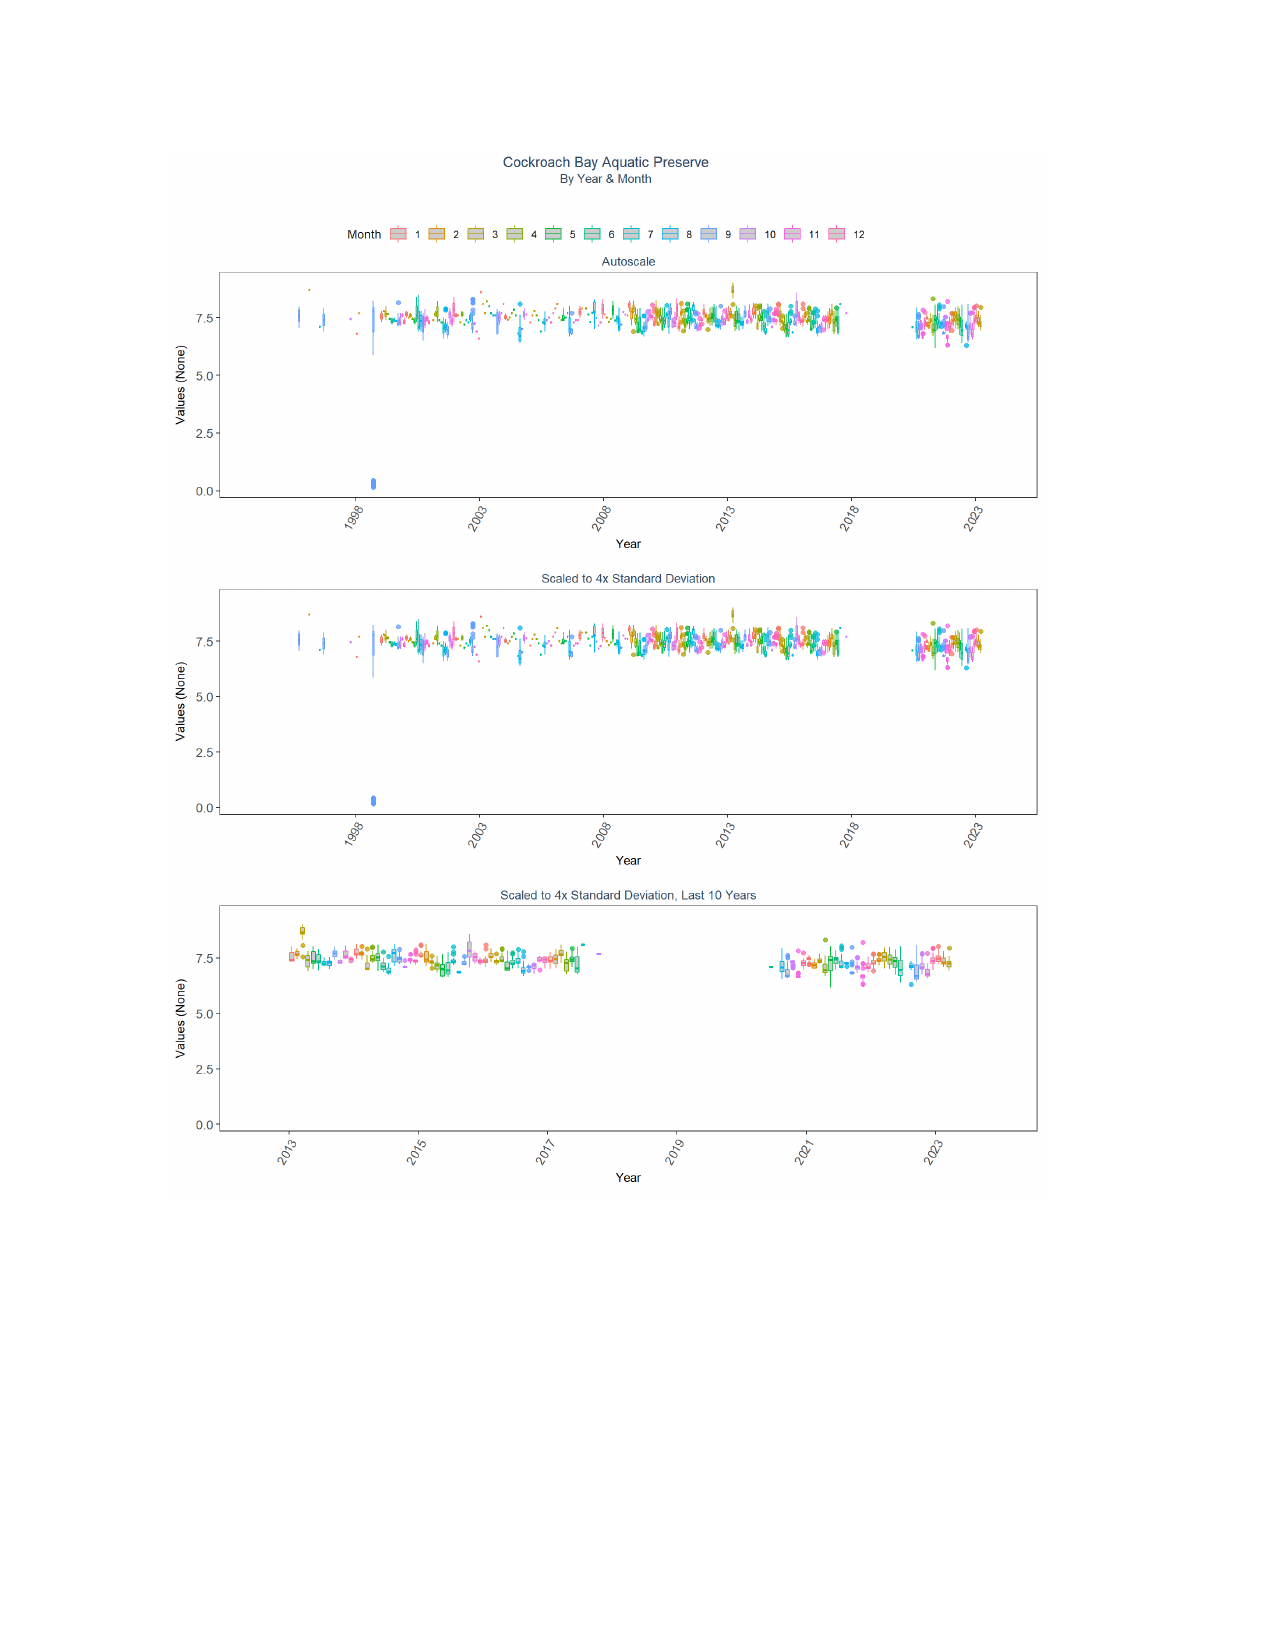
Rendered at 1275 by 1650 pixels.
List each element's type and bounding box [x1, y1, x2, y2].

picture [168, 150, 1044, 1200]
